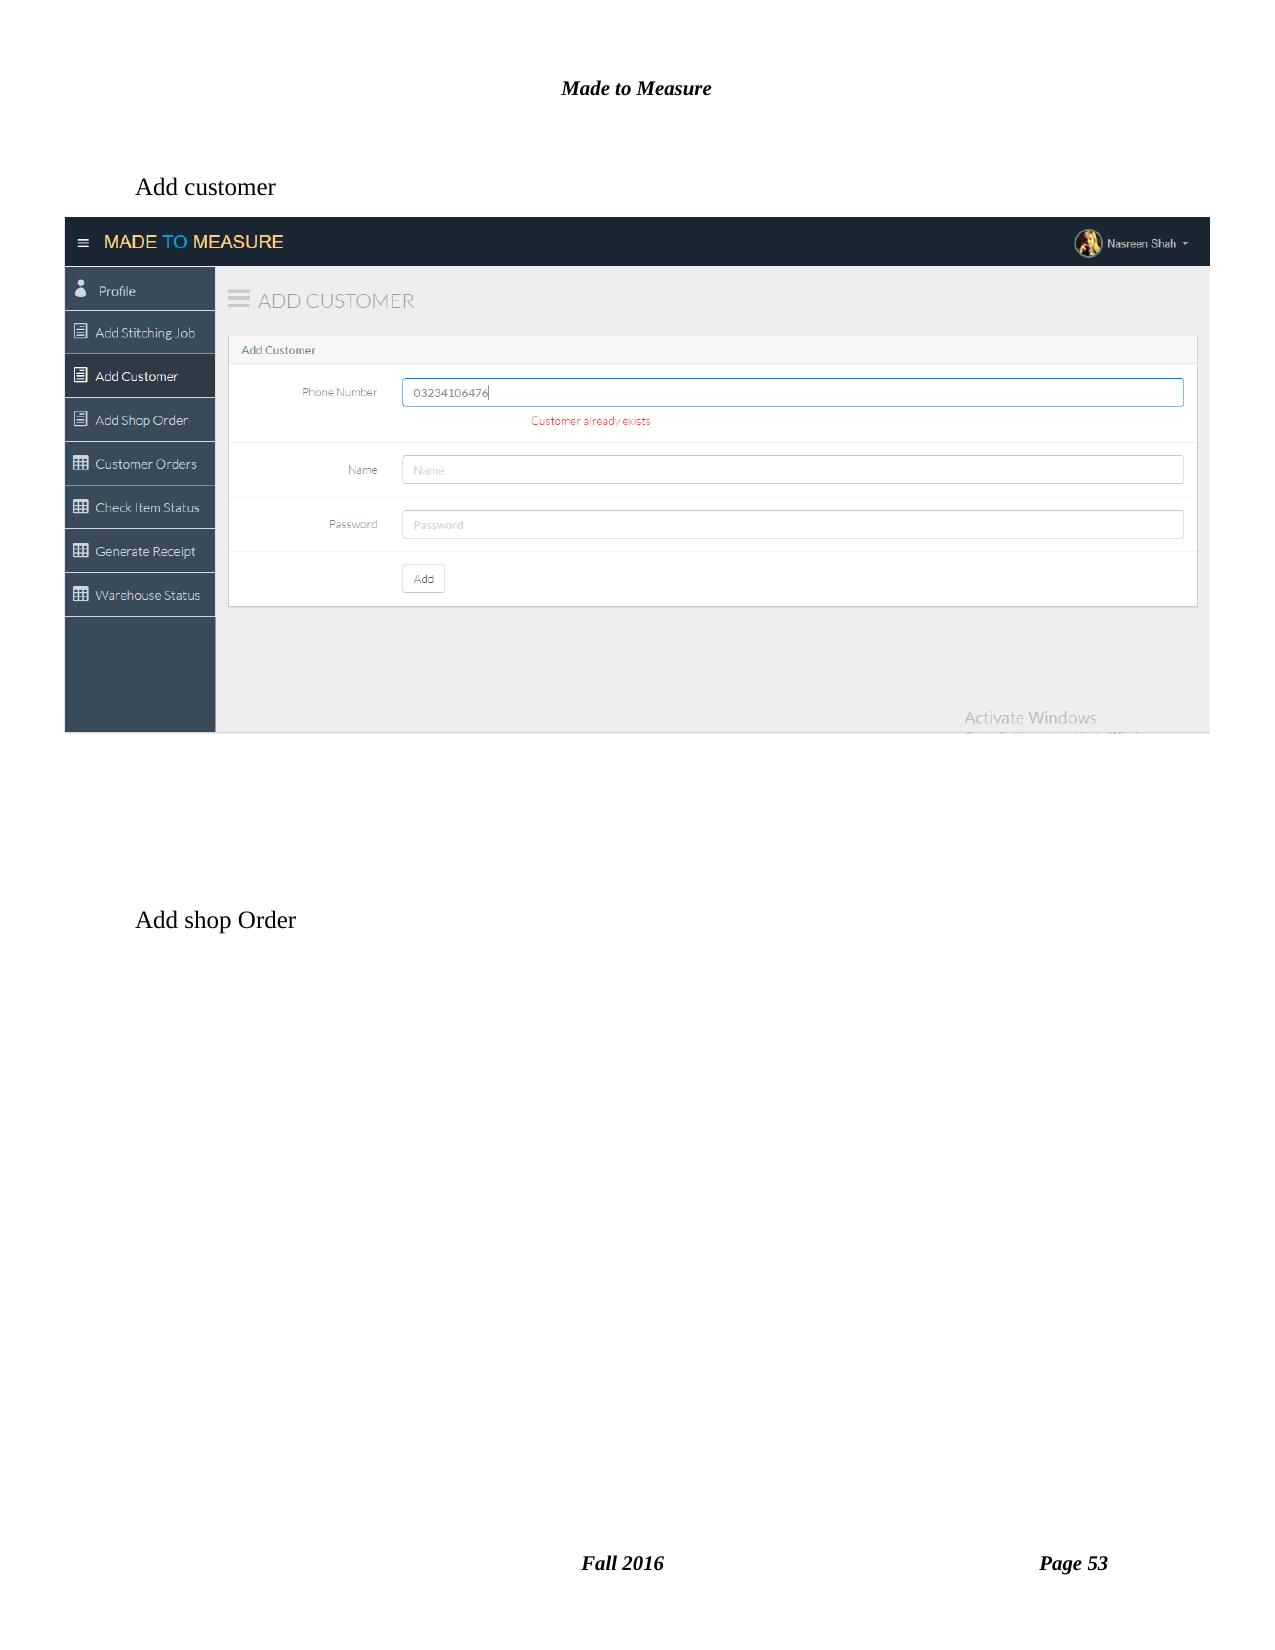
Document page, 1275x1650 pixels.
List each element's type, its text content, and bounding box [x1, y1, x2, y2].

text Add customer [135, 175, 1140, 200]
picture [64, 217, 1210, 734]
text Add shop Order [135, 908, 1140, 933]
